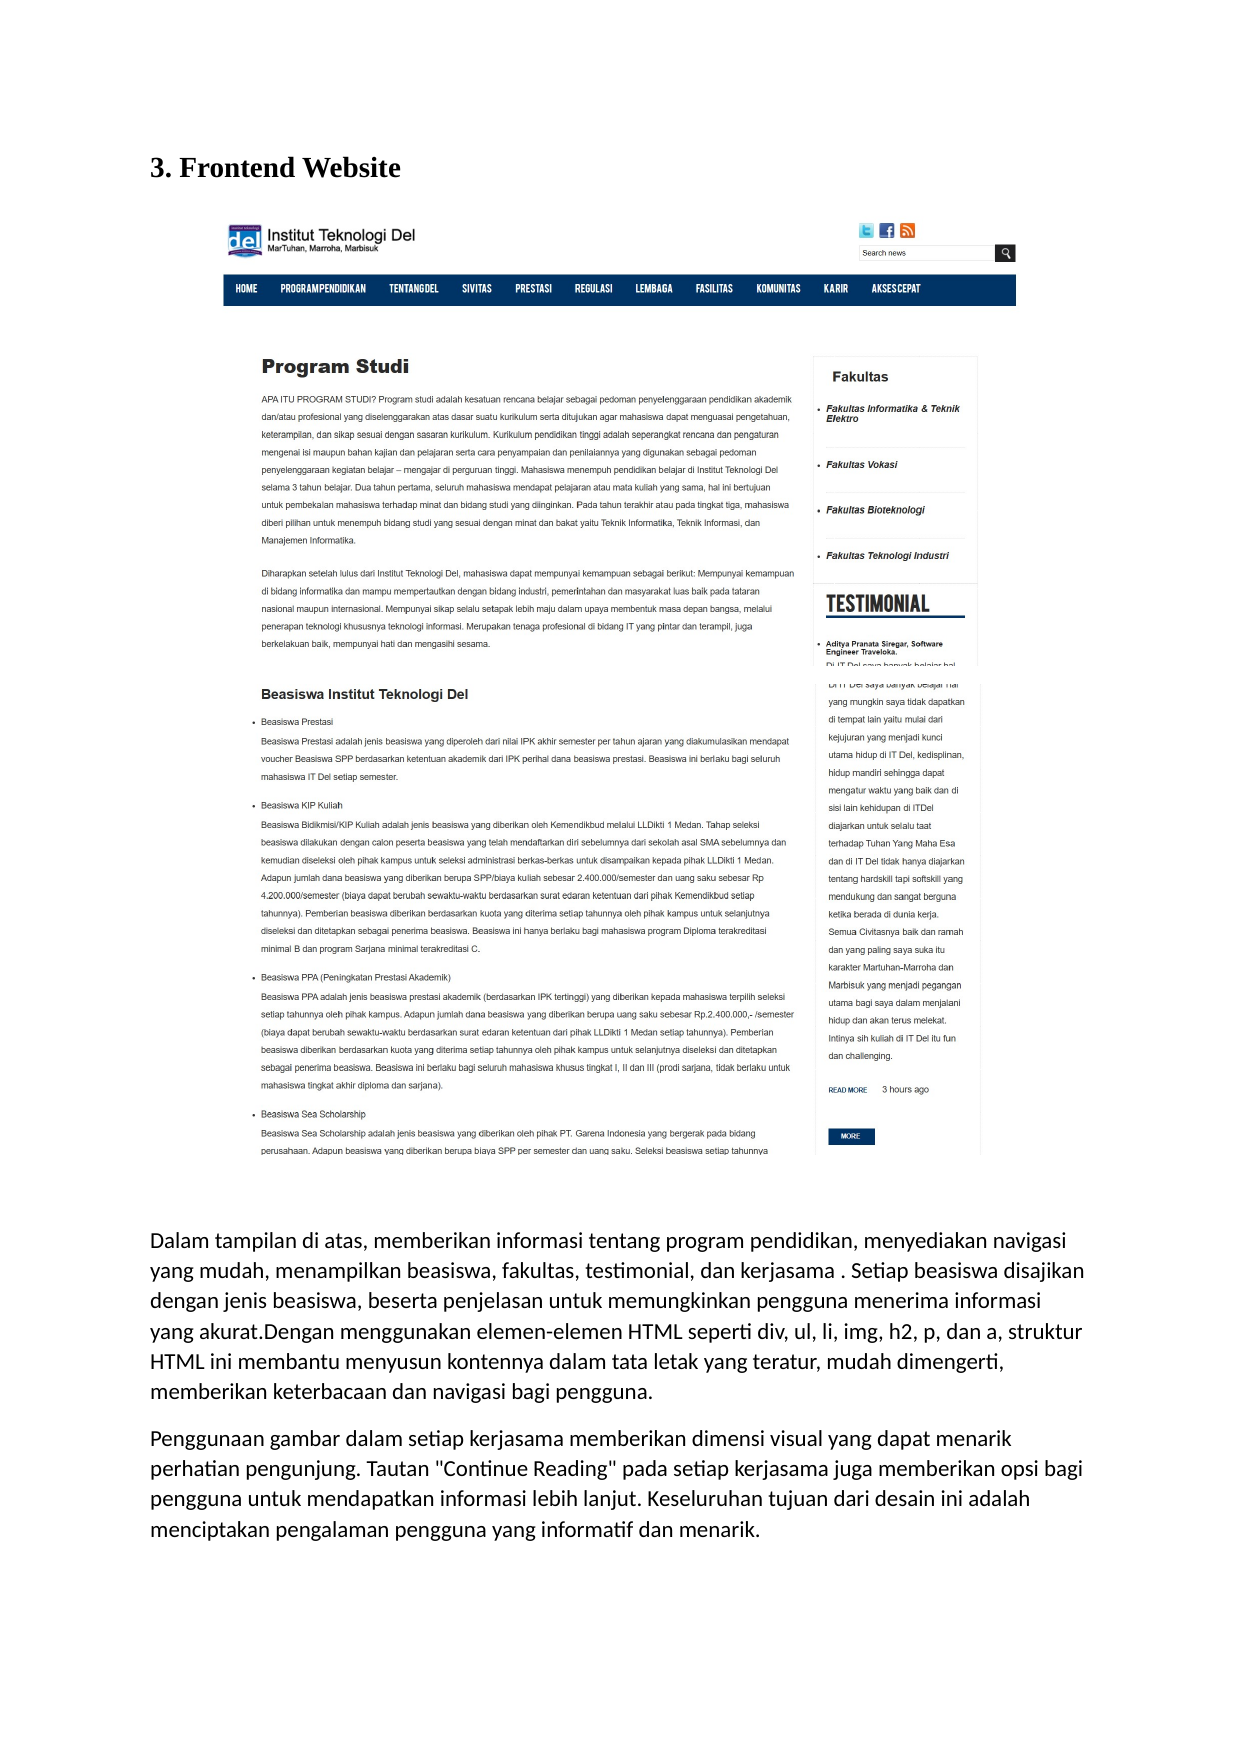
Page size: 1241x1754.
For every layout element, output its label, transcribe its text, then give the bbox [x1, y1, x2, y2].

text Dalam tampilan di atas, memberikan informasi tentang program pendidikan, menyediakan navigasi yang mudah, menampilkan beasiswa, fakultas, testimonial, dan kerjasama . Setiap beasiswa disajikan dengan jenis beasiswa, beserta penjelasan untuk memungkinkan pengguna menerima informasi yang akurat.Dengan menggunakan elemen-elemen HTML seperti div, ul, li, img, h2, p, dan a, struktur HTML ini membantu menyusun kontennya dalam tata letak yang teratur, mudah dimengerti, memberikan keterbacaan dan navigasi bagi pengguna. [150, 1226, 1090, 1405]
picture [150, 200, 1091, 666]
text Penggunaan gambar dalam setiap kerjasama memberikan dimensi visual yang dapat menarik perhatian pengunjung. Tautan "Continue Reading" pada setiap kerjasama juga memberikan opsi bagi pengguna untuk mendapatkan informasi lebih lanjut. Keseluruhan tujuan dari desain ini adalah menciptakan pengalaman pengguna yang informatif dan menarik. [150, 1424, 1090, 1543]
picture [150, 684, 1091, 1155]
text 3. Frontend Website [150, 150, 1090, 183]
